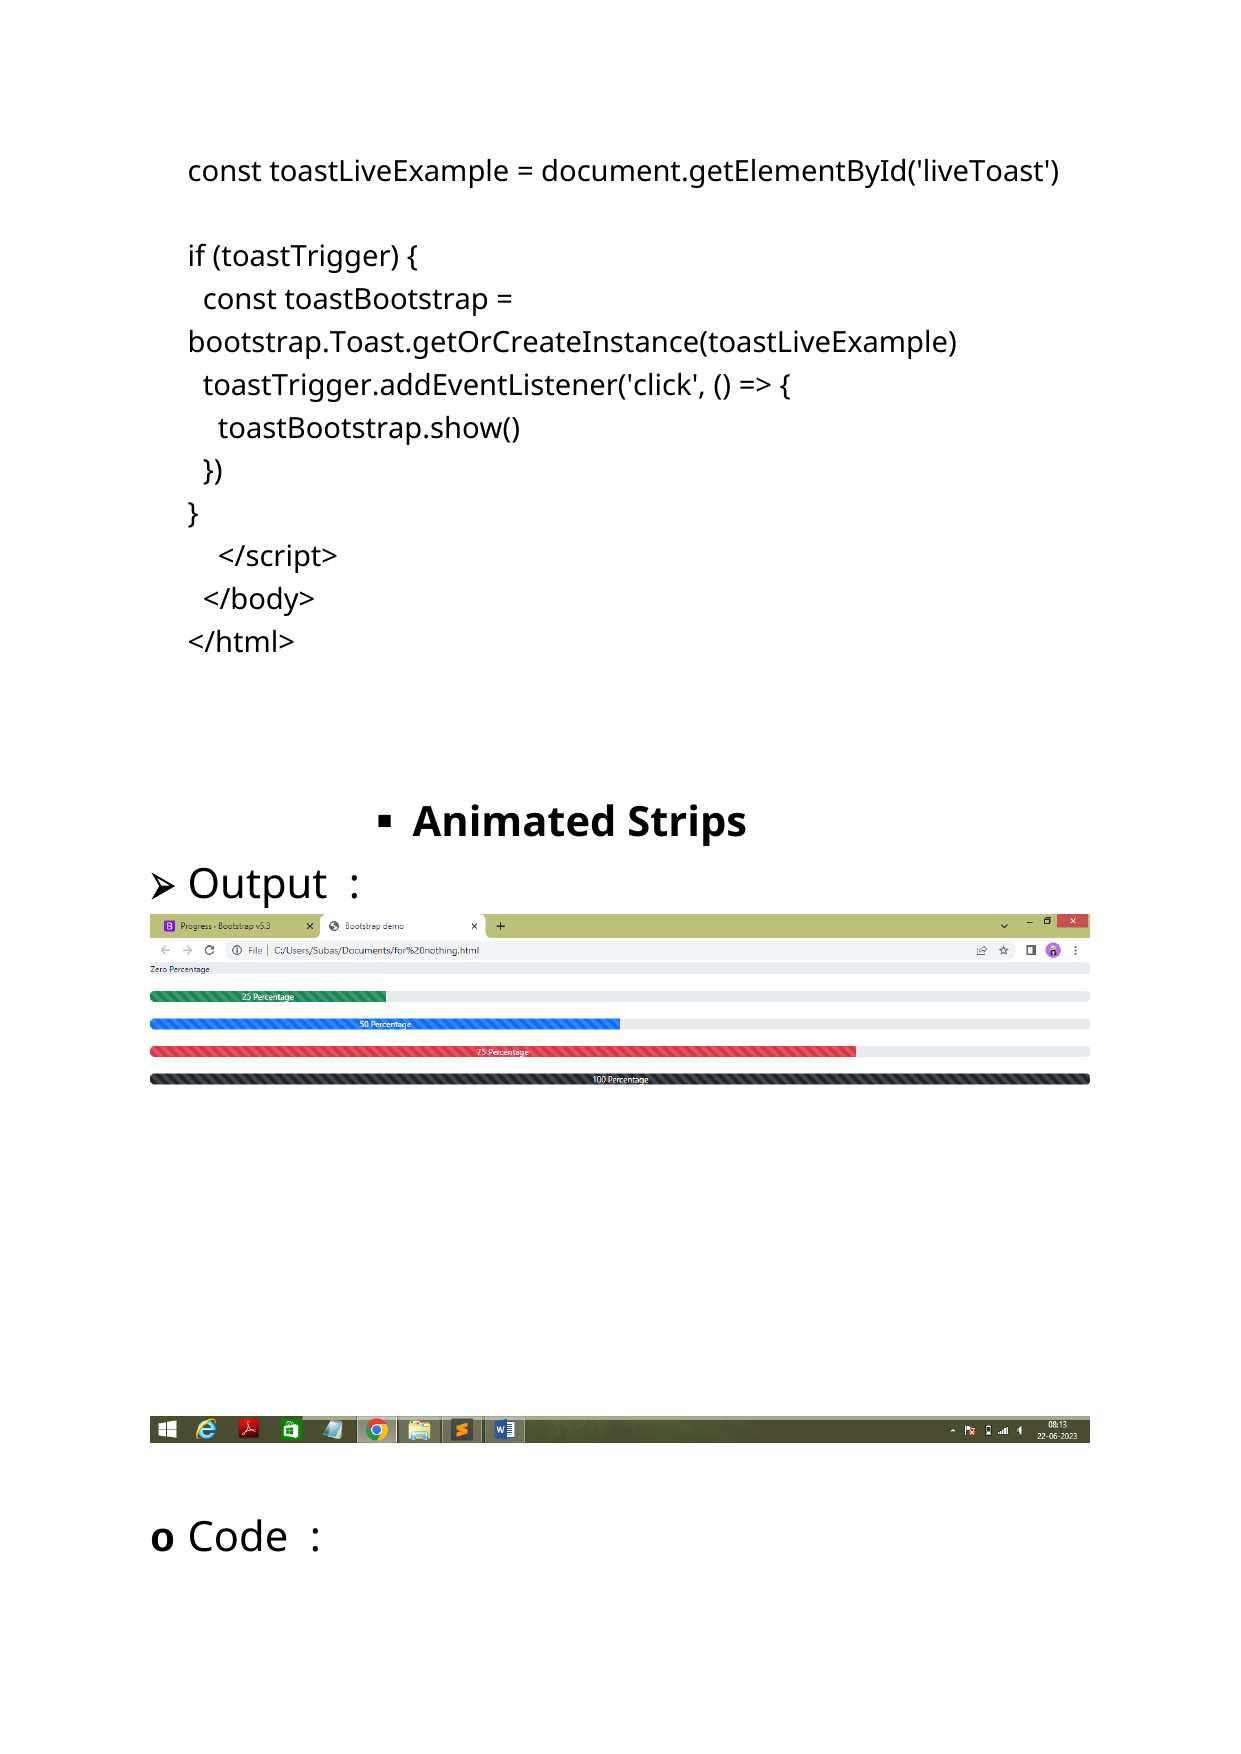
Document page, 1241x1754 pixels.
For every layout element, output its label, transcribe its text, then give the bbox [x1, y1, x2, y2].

list </html> [187, 621, 1090, 661]
list const toastLiveExample = document.getElementById('liveToast') [187, 150, 1090, 190]
list Output : [150, 853, 1090, 910]
list Code : [150, 1506, 1090, 1563]
list </script> [187, 535, 1090, 575]
list } [187, 492, 1090, 532]
list toastBootstrap.show() [187, 407, 1090, 447]
list if (toastTrigger) { [187, 236, 1090, 275]
list toastTrigger.addEventListener('click', () => { [187, 364, 1090, 404]
list </body> [187, 578, 1090, 618]
picture [150, 914, 1090, 1443]
list Animated Strips [375, 792, 1090, 849]
list const toastBootstrap = bootstrap.Toast.getOrCreateInstance(toastLiveExample) [187, 278, 1090, 361]
list }) [187, 450, 1090, 489]
